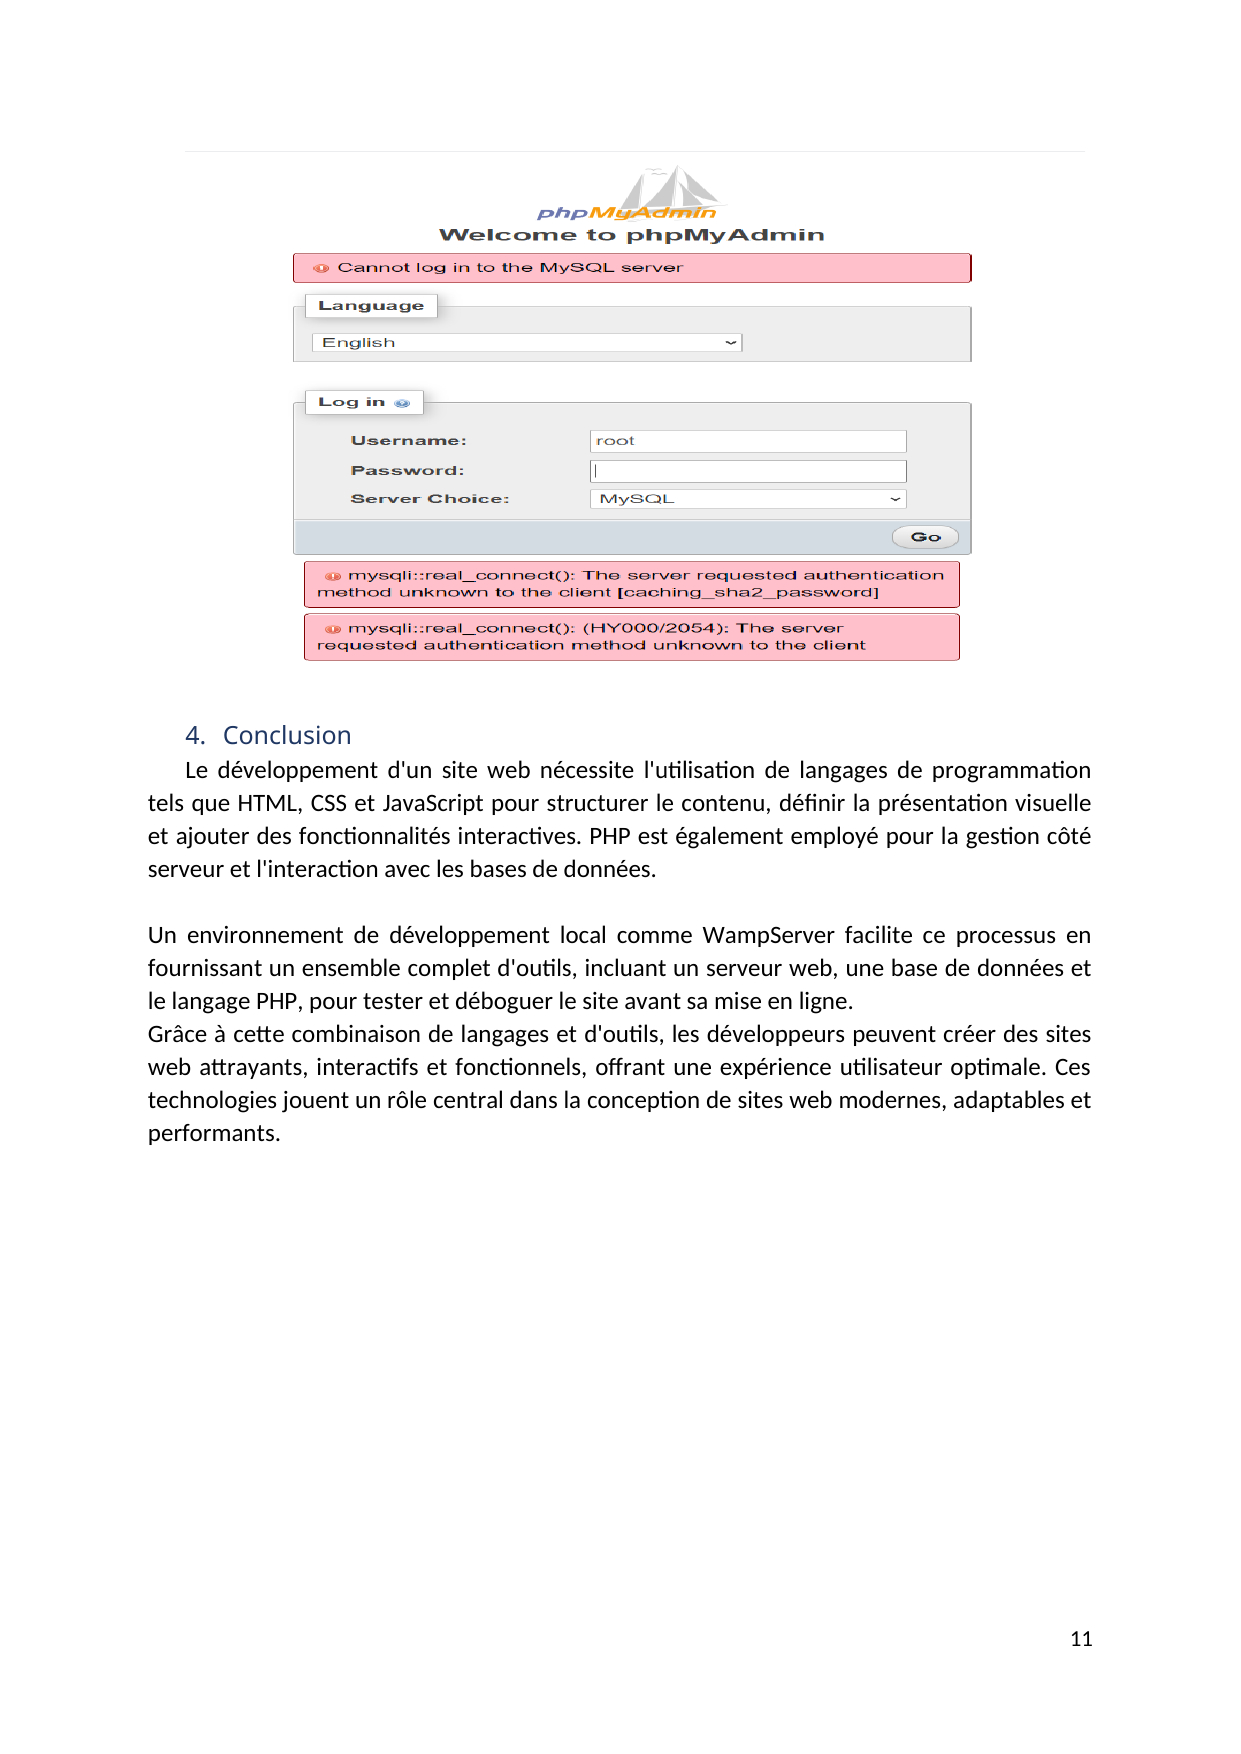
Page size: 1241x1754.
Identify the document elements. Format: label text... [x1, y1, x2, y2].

subtitle Conclusion [185, 718, 1093, 752]
text Le développement d'un site web nécessite l'utilisation de langages de programmation tels que HTML, CSS et JavaScript pour structurer le contenu, définir la présentation visuelle et ajouter des fonctionnalités interactives. PHP est également employé pour la gestion côté serveur et l'interaction avec les bases de données. [148, 755, 1093, 884]
text Un environnement de développement local comme WampServer facilite ce processus en fournissant un ensemble complet d'outils, incluant un serveur web, une base de données et le langage PHP, pour tester et déboguer le site avant sa mise en ligne. [148, 919, 1093, 1016]
text Grâce à cette combinaison de langages et d'outils, les développeurs peuvent créer des sites web attrayants, interactifs et fonctionnels, offrant une expérience utilisateur optimale. Ces technologies jouent un rôle central dans la conception de sites web modernes, adaptables et performants. [148, 1018, 1093, 1147]
picture [185, 147, 1085, 682]
